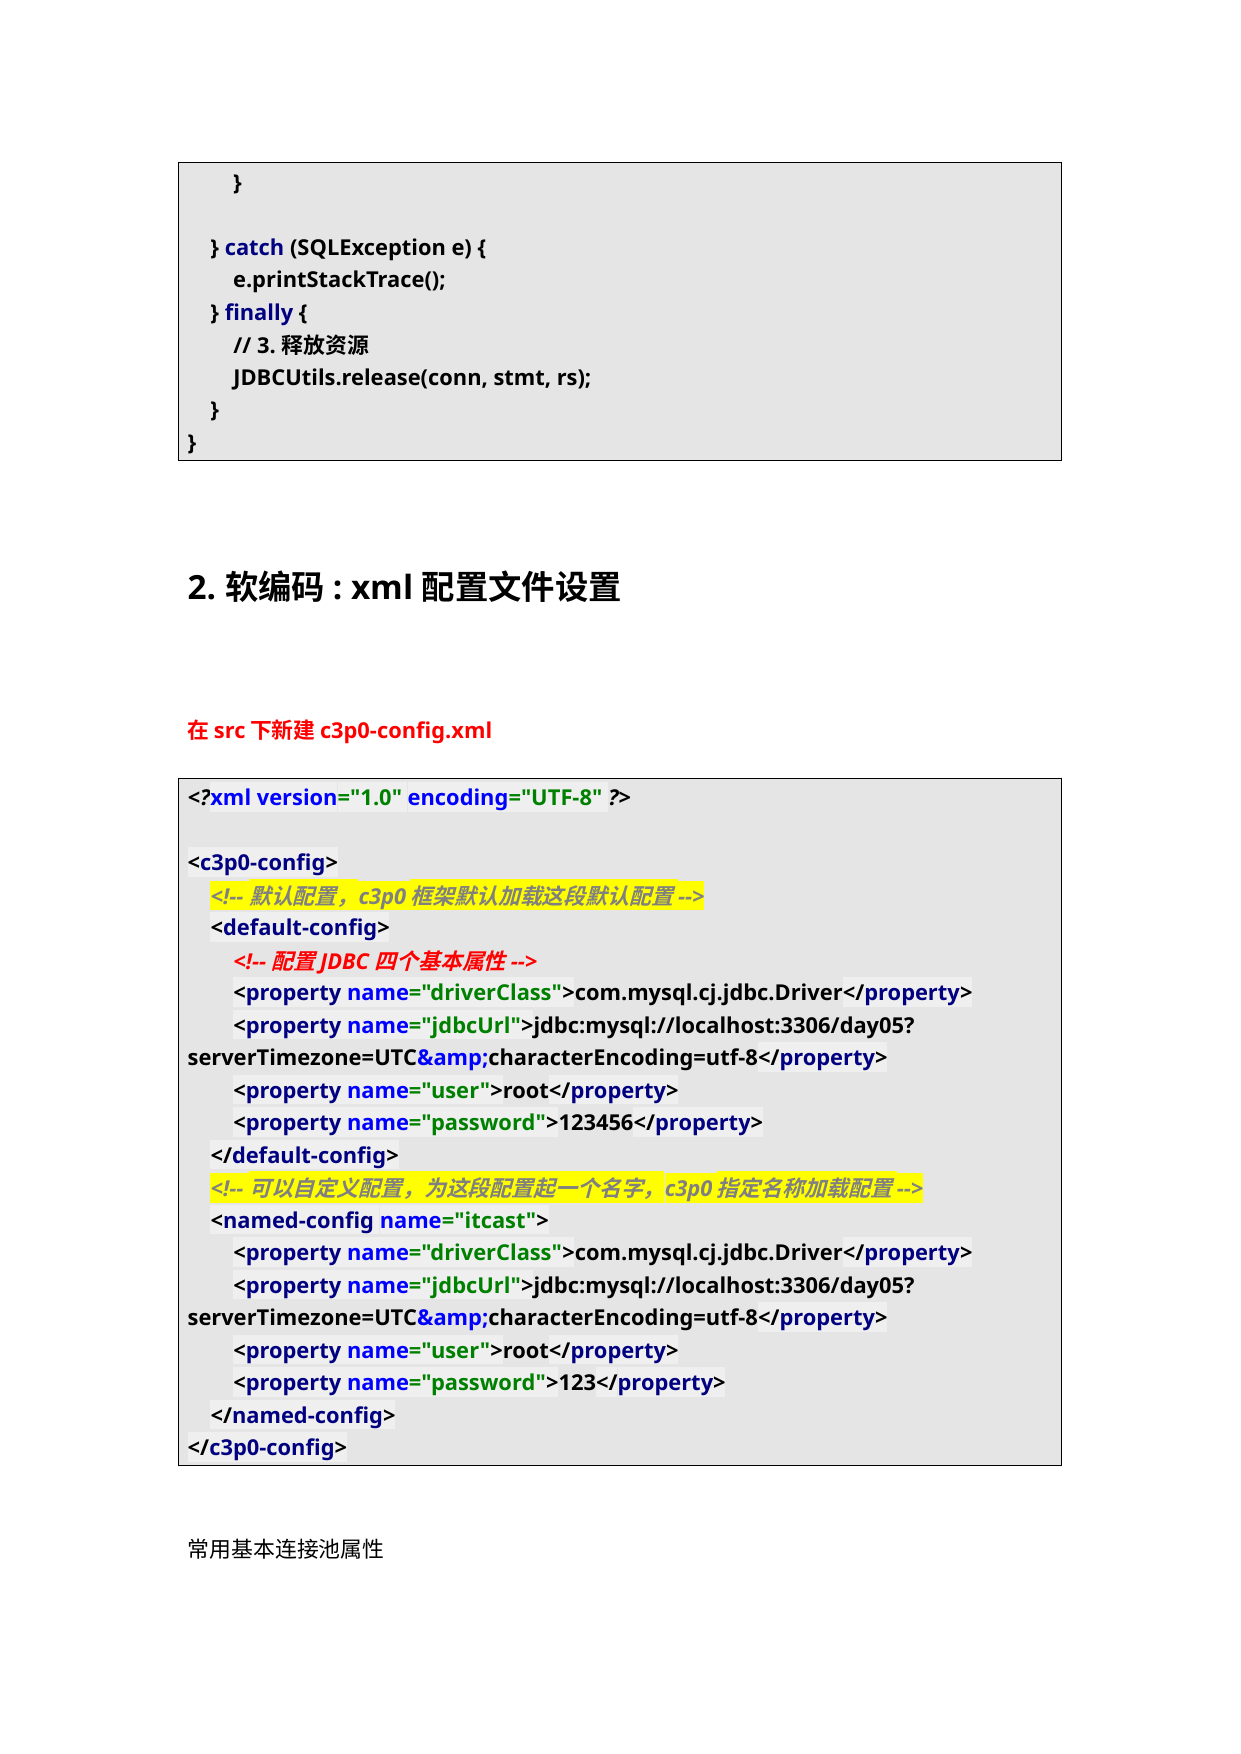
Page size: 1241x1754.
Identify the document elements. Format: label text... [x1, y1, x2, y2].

text 常用基本连接池属性 [187, 1531, 1053, 1564]
text <?xml version="1.0" encoding="UTF-8" ?> <c3p0-config> <!-- 默认配置，c3p0框架默认加载这段默认配置 --> <default-config> <!-- 配置JDBC 四个基本属性 --> <property name="driverClass">com.mysql.cj.jdbc.Driver</property> <property name="jdbcUrl">jdbc:mysql://localhost:3306/day05?serverTimezone=UTC&amp;characterEncoding=utf-8</property> <property name="user">root</property> <property name="password">123456</property> </default-config> <!-- 可以自定义配置，为这段配置起一个名字，c3p0指定名称加载配置 --> <named-config name="itcast"> <property name="driverClass">com.mysql.cj.jdbc.Driver</property> <property name="jdbcUrl">jdbc:mysql://localhost:3306/day05?serverTimezone=UTC&amp;characterEncoding=utf-8</property> <property name="user">root</property> <property name="password">123</property> </named-config> </c3p0-config> [179, 779, 1061, 1465]
subtitle 软编码 : xml 配置文件设置 [187, 553, 1053, 618]
text 在src下新建c3p0-config.xml [187, 713, 1053, 745]
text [179, 163, 1061, 460]
